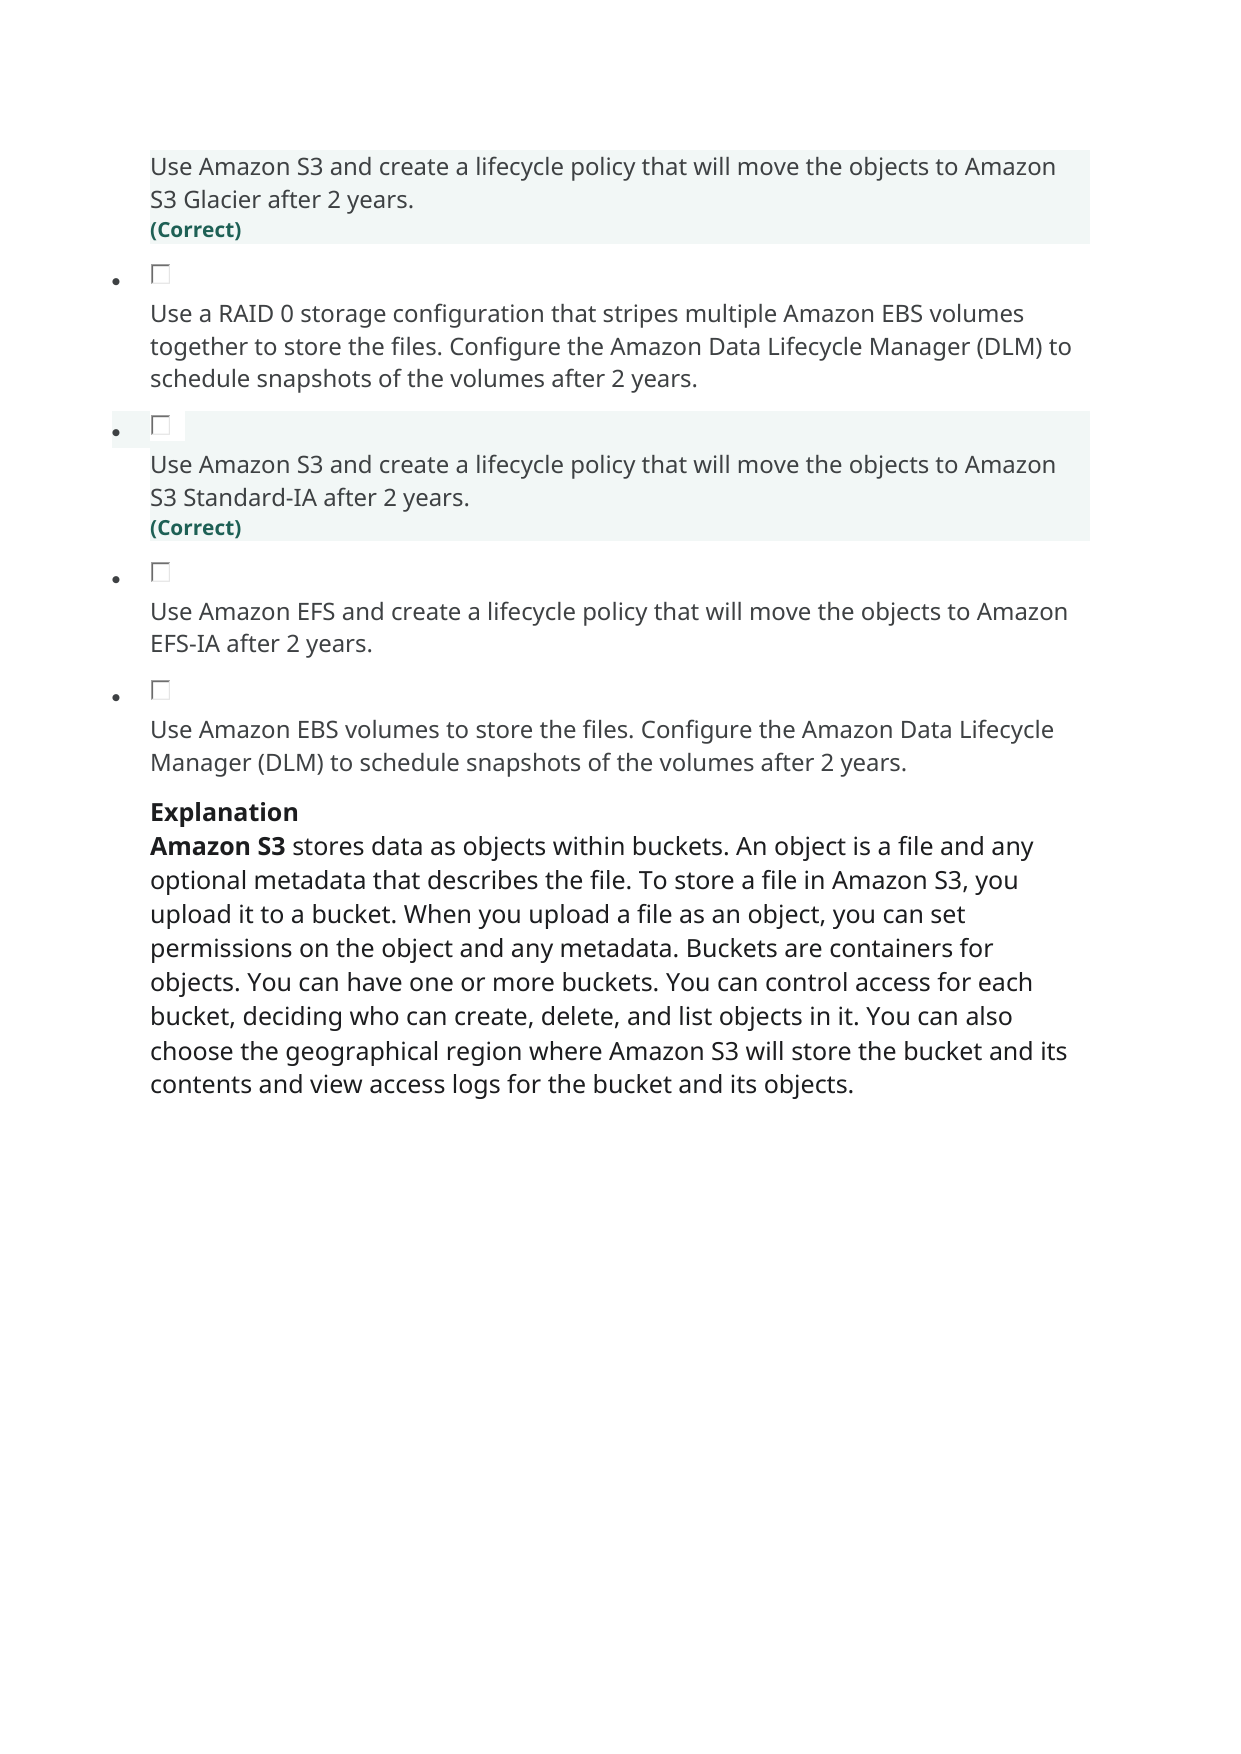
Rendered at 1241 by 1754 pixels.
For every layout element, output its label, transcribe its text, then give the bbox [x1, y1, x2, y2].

text Use a RAID 0 storage configuration that stripes multiple Amazon EBS volumes together to store the files. Configure the Amazon Data Lifecycle Manager (DLM) to schedule snapshots of the volumes after 2 years. [150, 297, 1090, 394]
text Explanation [150, 795, 1090, 829]
list ​ [112, 411, 1090, 448]
text (Correct) [150, 513, 1090, 541]
text Use Amazon EFS and create a lifecycle policy that will move the objects to Amazon EFS-IA after 2 years. [150, 594, 1090, 660]
list ​ [112, 558, 1090, 594]
text Use Amazon S3 and create a lifecycle policy that will move the objects to Amazon S3 Standard-IA after 2 years. [150, 448, 1090, 513]
list ​ [112, 260, 1090, 297]
text Use Amazon EBS volumes to store the files. Configure the Amazon Data Lifecycle Manager (DLM) to schedule snapshots of the volumes after 2 years. [150, 713, 1090, 778]
list ​ [112, 676, 1090, 713]
text Amazon S3 stores data as objects within buckets. An object is a file and any optional metadata that describes the file. To store a file in Amazon S3, you upload it to a bucket. When you upload a file as an object, you can set permissions on the object and any metadata. Buckets are containers for objects. You can have one or more buckets. You can control access for each bucket, deciding who can create, delete, and list objects in it. You can also choose the geographical region where Amazon S3 will store the bucket and its contents and view access logs for the bucket and its objects. [150, 829, 1090, 1101]
text Use Amazon S3 and create a lifecycle policy that will move the objects to Amazon S3 Glacier after 2 years. [150, 150, 1090, 215]
text (Correct) [150, 215, 1090, 244]
